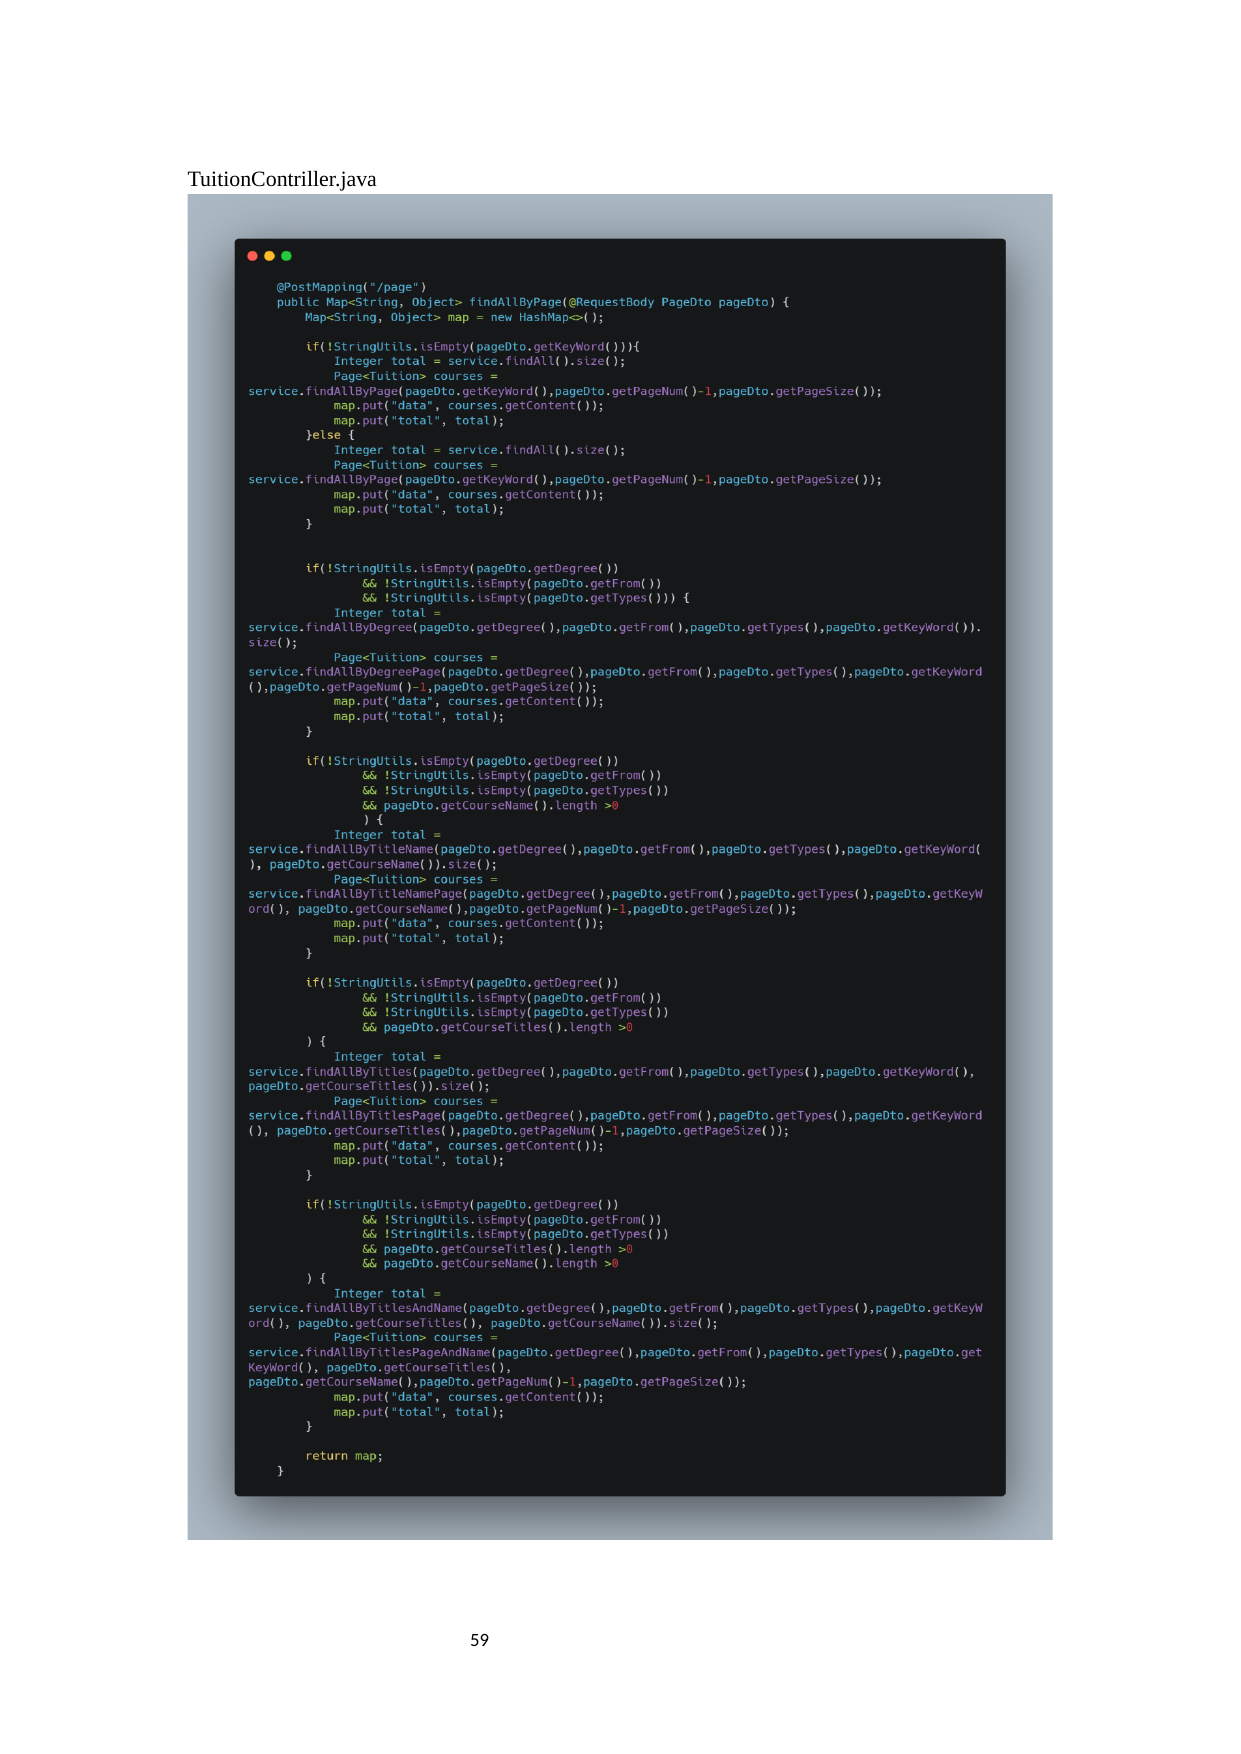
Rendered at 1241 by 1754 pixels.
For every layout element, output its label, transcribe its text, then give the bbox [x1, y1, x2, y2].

picture [187, 194, 1053, 1540]
text TuitionContriller.java [187, 162, 1053, 194]
